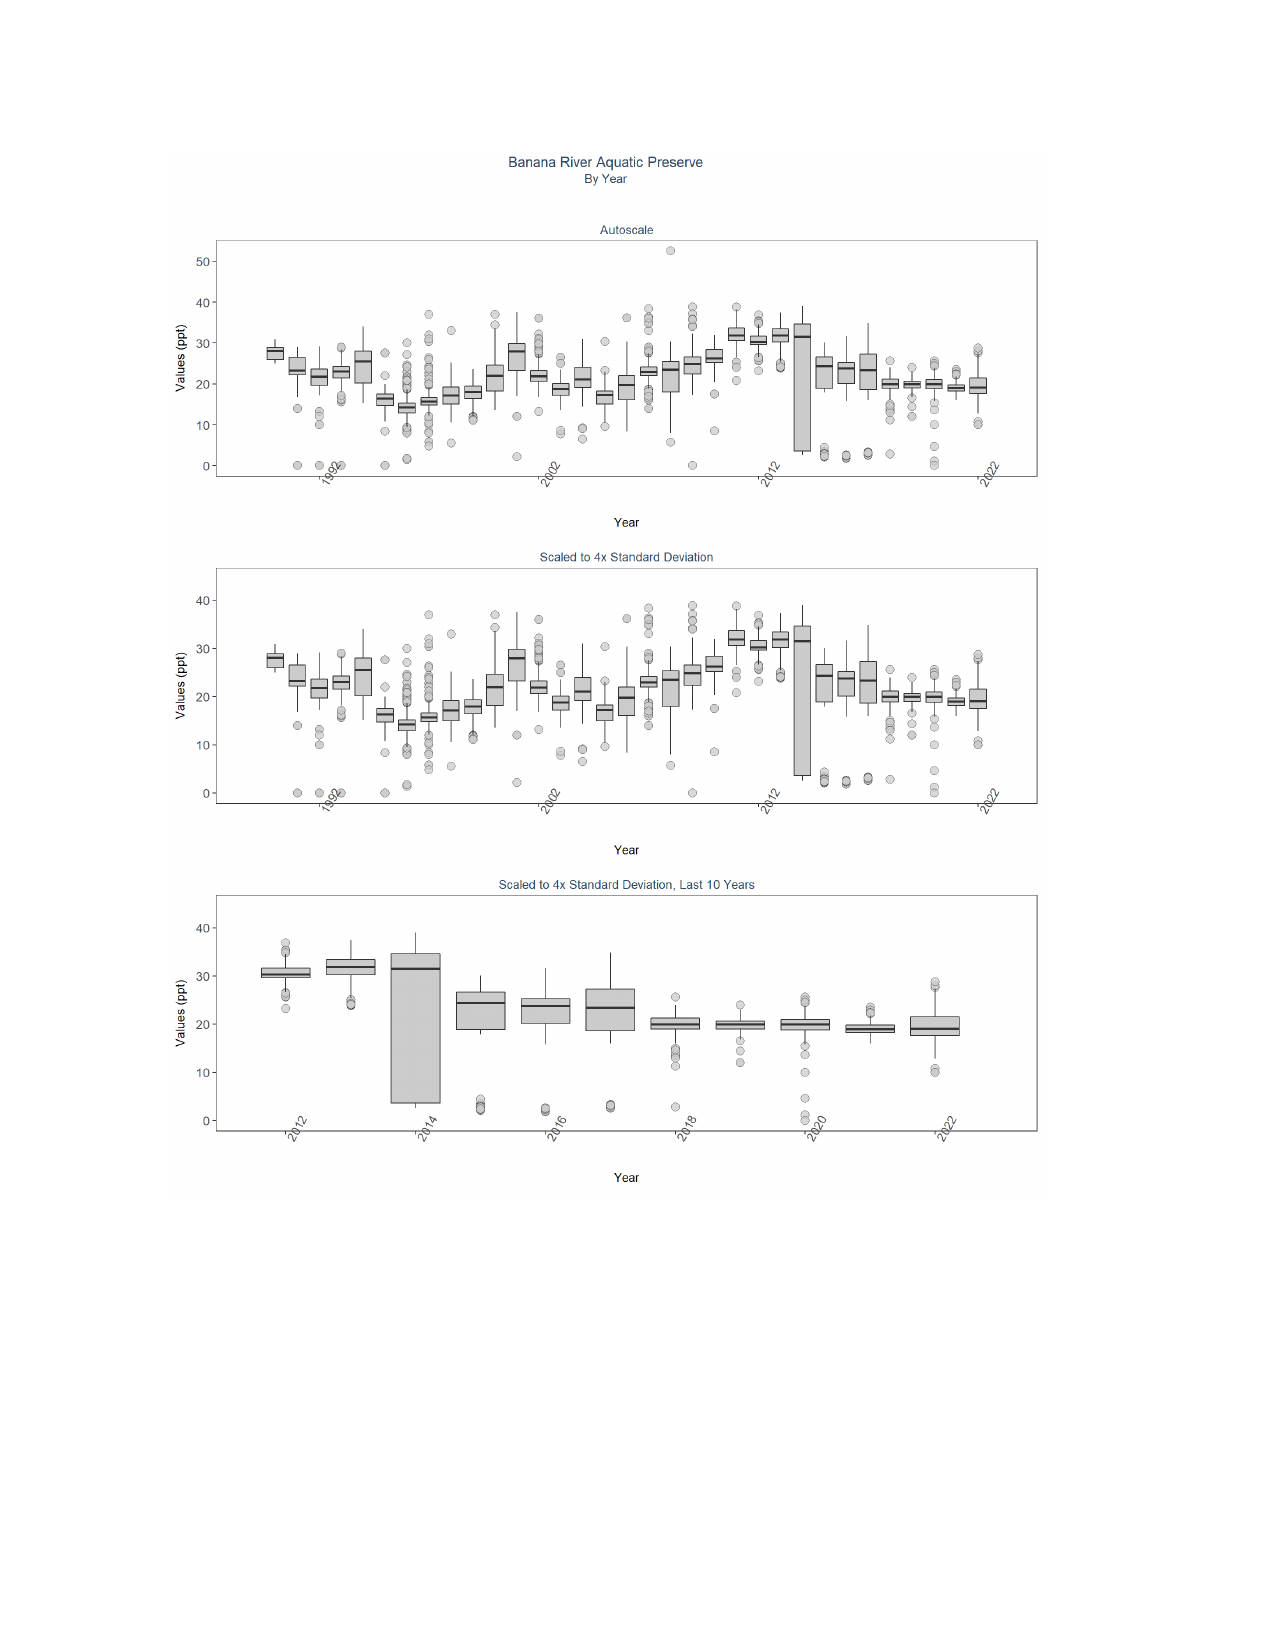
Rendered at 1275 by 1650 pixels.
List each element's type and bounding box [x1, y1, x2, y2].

picture [168, 150, 1044, 1200]
